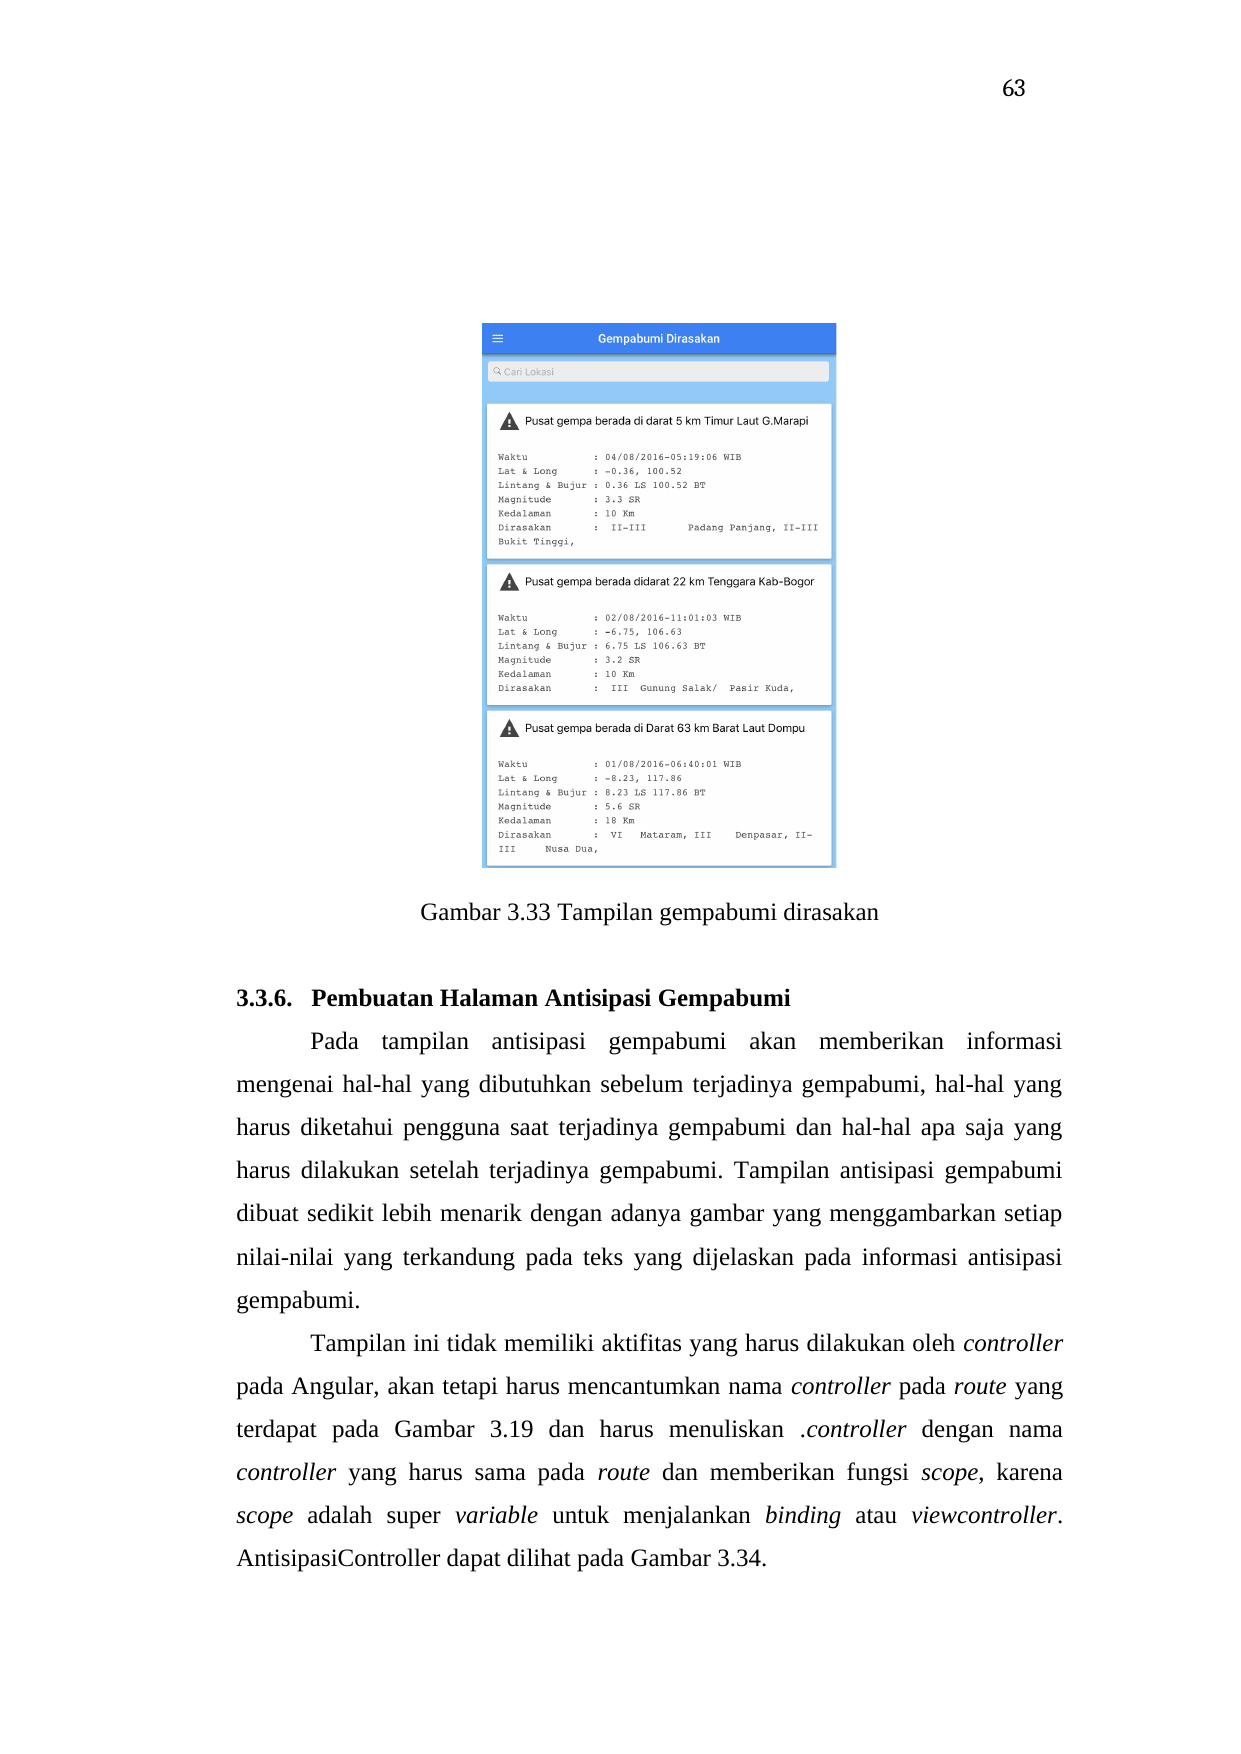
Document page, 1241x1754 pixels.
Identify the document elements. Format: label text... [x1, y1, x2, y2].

picture [482, 323, 837, 868]
text Tampilan ini tidak memiliki aktifitas yang harus dilakukan oleh controller pada Angular, akan tetapi harus mencantumkan nama controller pada route yang terdapat pada Gambar 3.19 dan harus menuliskan .controller dengan nama controller yang harus sama pada route dan memberikan fungsi scope, karena scope adalah super variable untuk menjalankan binding atau viewcontroller. AntisipasiController dapat dilihat pada Gambar 3.34. [236, 1328, 1063, 1572]
list Pembuatan Halaman Antisipasi Gempabumi [236, 983, 1063, 1012]
text Pada tampilan antisipasi gempabumi akan memberikan informasi mengenai hal-hal yang dibutuhkan sebelum terjadinya gempabumi, hal-hal yang harus diketahui pengguna saat terjadinya gempabumi dan hal-hal apa saja yang harus dilakukan setelah terjadinya gempabumi. Tampilan antisipasi gempabumi dibuat sedikit lebih menarik dengan adanya gambar yang menggambarkan setiap nilai-nilai yang terkandung pada teks yang dijelaskan pada informasi antisipasi gempabumi. [236, 1026, 1063, 1313]
